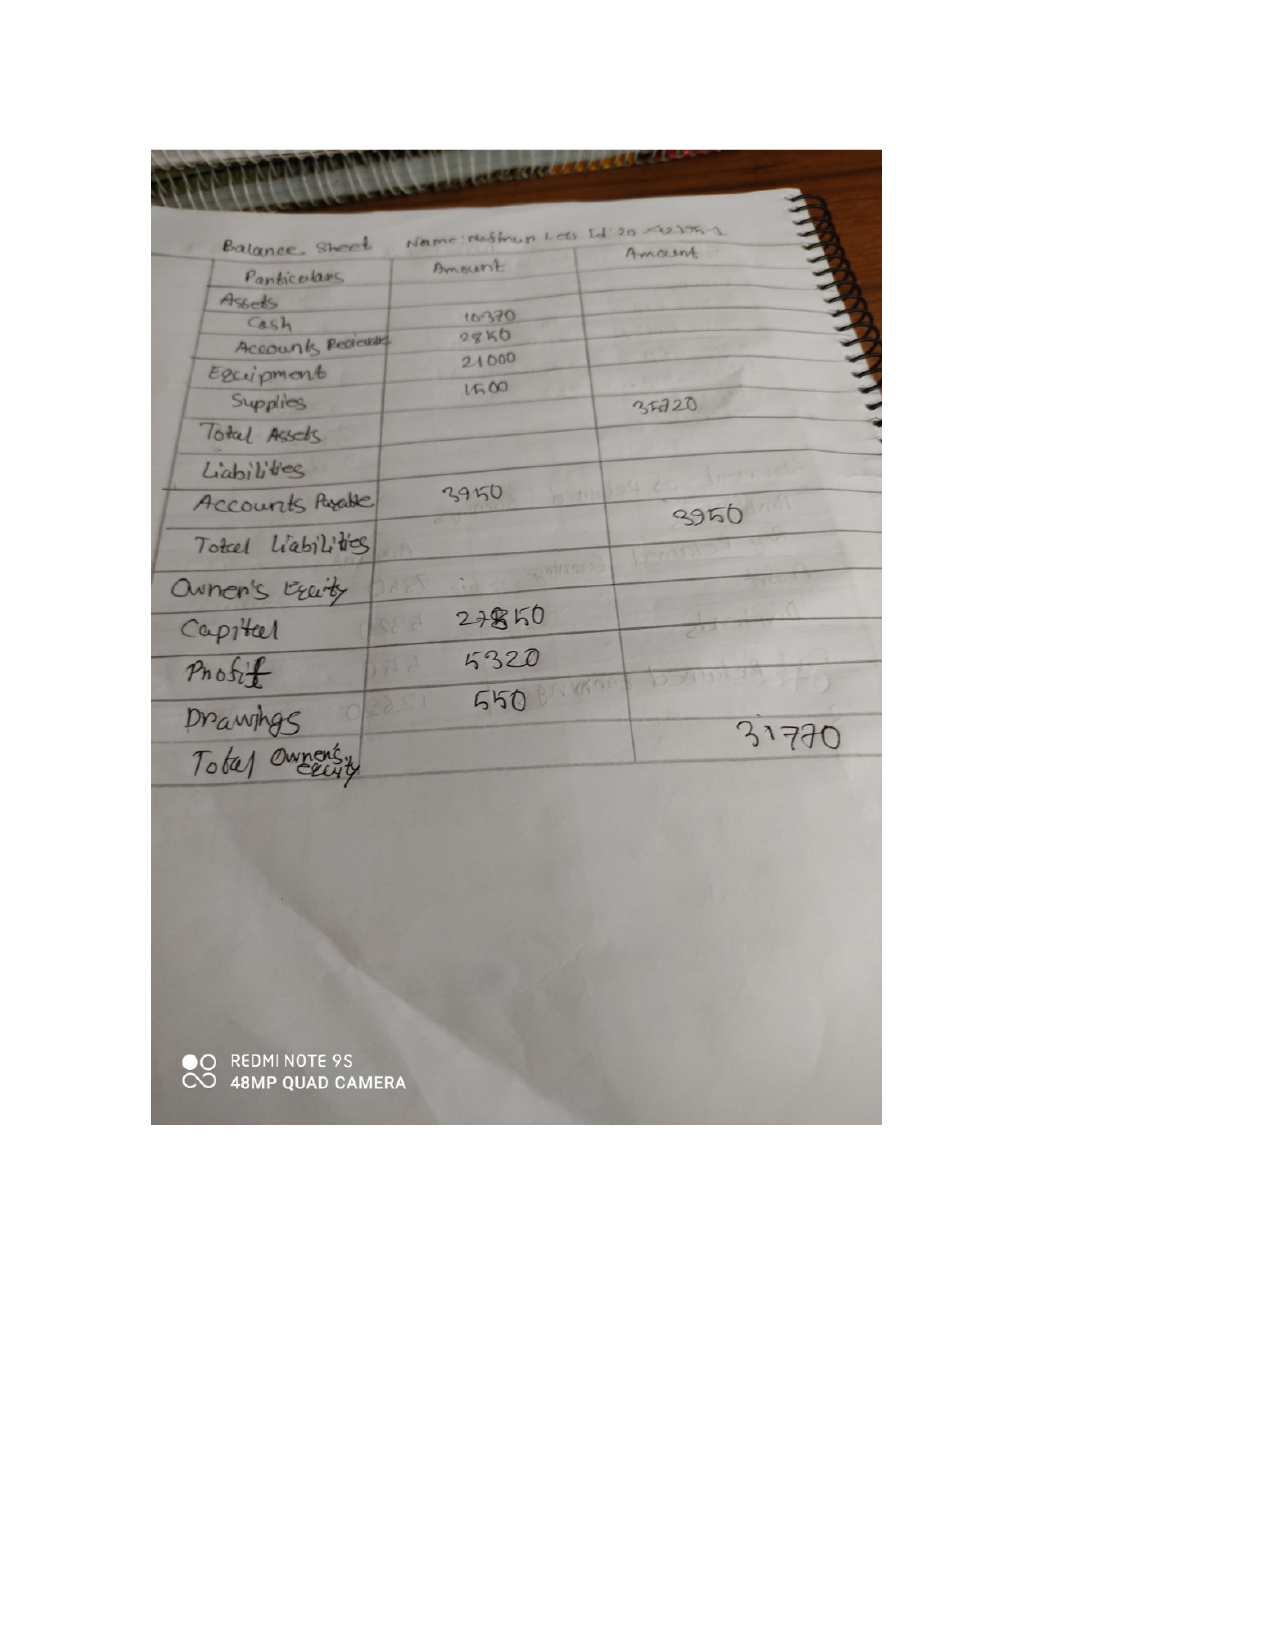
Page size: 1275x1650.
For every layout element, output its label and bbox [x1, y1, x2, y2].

picture [151, 151, 882, 1124]
